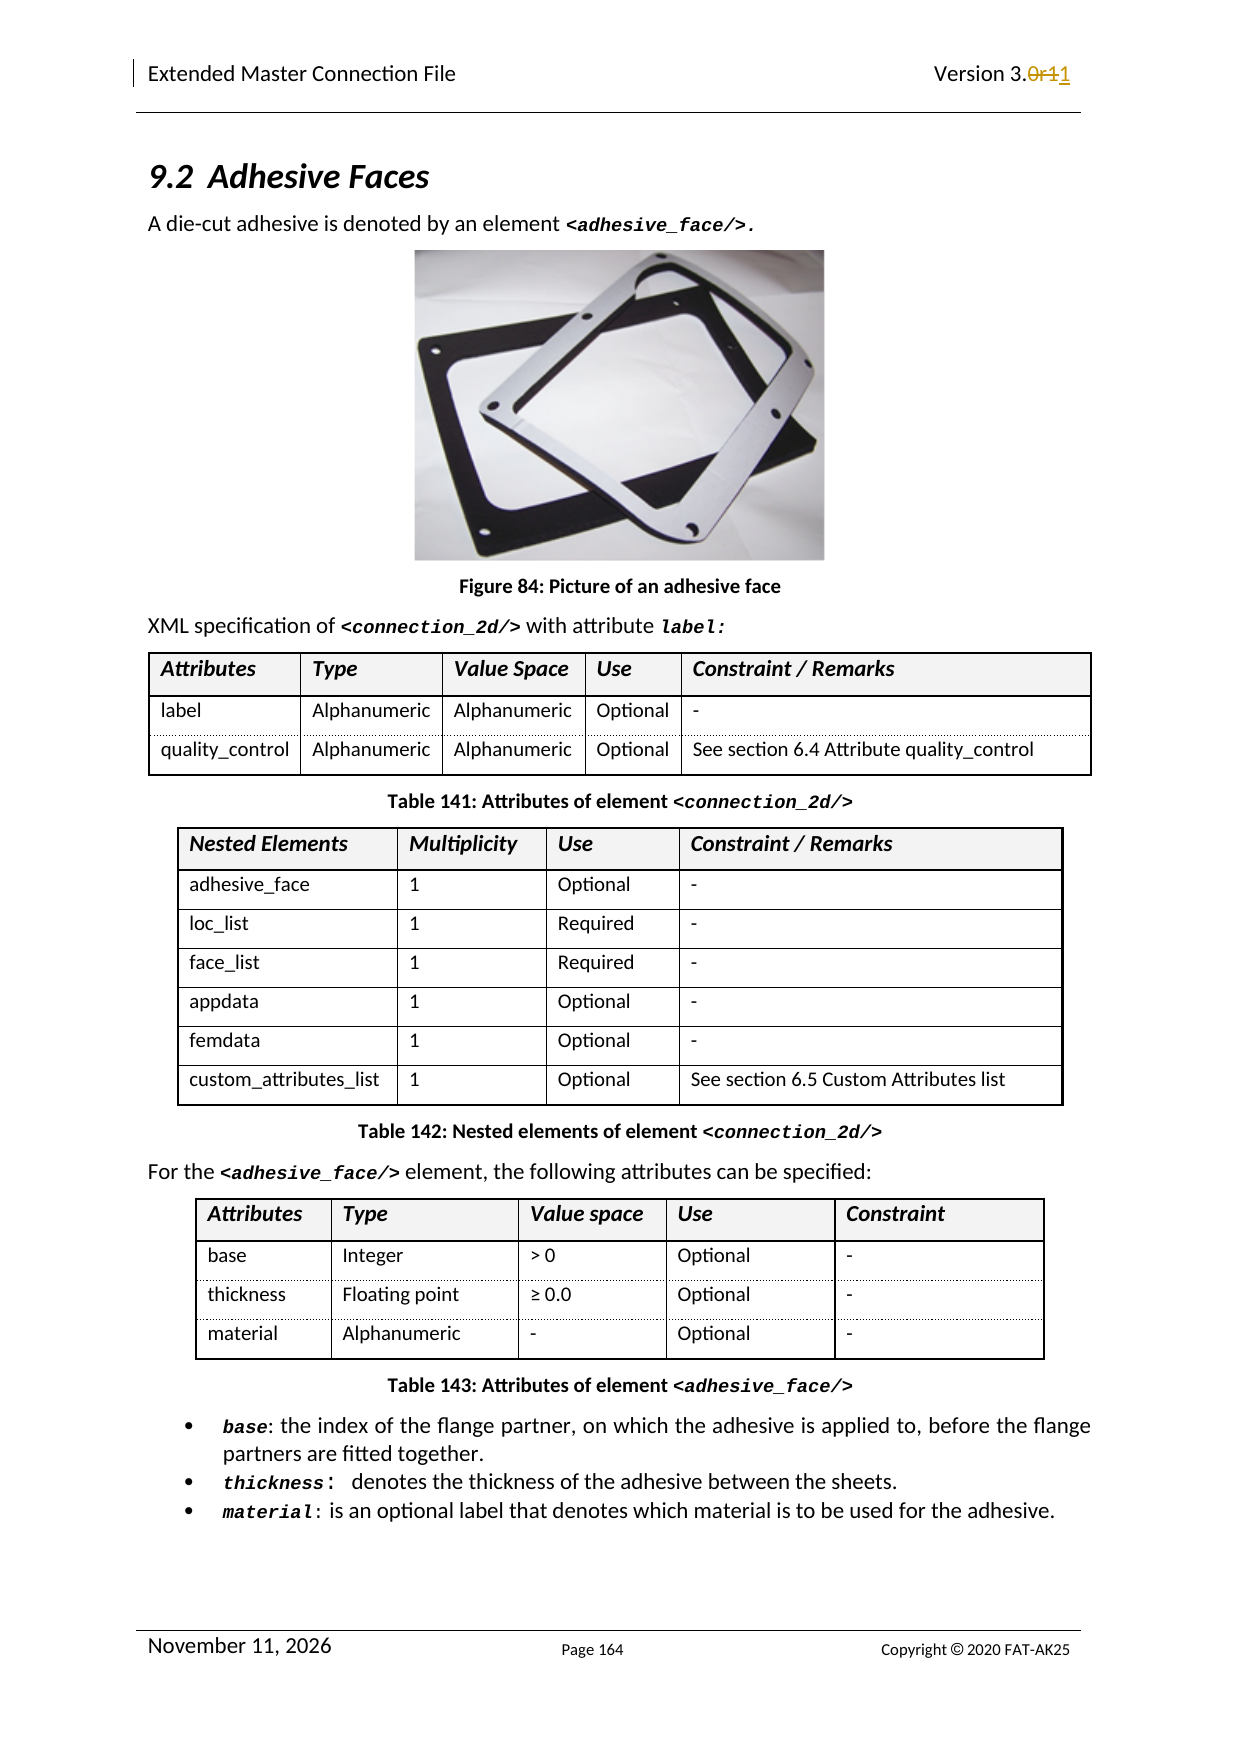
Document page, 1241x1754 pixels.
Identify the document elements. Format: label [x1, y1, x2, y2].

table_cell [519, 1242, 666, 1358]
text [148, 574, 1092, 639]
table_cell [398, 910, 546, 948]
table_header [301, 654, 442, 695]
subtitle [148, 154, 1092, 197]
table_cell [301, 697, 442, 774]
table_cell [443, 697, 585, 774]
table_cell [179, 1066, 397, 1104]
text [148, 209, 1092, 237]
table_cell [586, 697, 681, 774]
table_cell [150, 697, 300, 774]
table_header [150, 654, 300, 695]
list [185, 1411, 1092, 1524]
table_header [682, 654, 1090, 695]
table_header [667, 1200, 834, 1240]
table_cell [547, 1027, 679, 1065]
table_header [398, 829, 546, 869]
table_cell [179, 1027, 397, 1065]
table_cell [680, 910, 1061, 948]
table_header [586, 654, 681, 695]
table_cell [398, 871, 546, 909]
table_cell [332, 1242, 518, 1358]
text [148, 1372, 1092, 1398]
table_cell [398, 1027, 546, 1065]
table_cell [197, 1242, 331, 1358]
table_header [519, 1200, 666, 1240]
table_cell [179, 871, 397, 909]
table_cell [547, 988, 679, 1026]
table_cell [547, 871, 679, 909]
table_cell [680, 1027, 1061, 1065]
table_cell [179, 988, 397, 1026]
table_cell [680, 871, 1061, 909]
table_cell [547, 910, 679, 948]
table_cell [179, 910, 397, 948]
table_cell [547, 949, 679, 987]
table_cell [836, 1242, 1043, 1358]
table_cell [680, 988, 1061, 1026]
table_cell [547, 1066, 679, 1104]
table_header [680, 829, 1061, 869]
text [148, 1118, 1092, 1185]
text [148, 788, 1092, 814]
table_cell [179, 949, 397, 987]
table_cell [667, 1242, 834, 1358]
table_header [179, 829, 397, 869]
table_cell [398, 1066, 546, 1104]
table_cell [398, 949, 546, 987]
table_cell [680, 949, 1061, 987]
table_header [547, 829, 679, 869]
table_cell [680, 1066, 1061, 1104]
picture [414, 250, 826, 562]
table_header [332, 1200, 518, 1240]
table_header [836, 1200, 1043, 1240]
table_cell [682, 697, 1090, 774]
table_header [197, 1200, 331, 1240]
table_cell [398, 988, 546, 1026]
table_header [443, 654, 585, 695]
